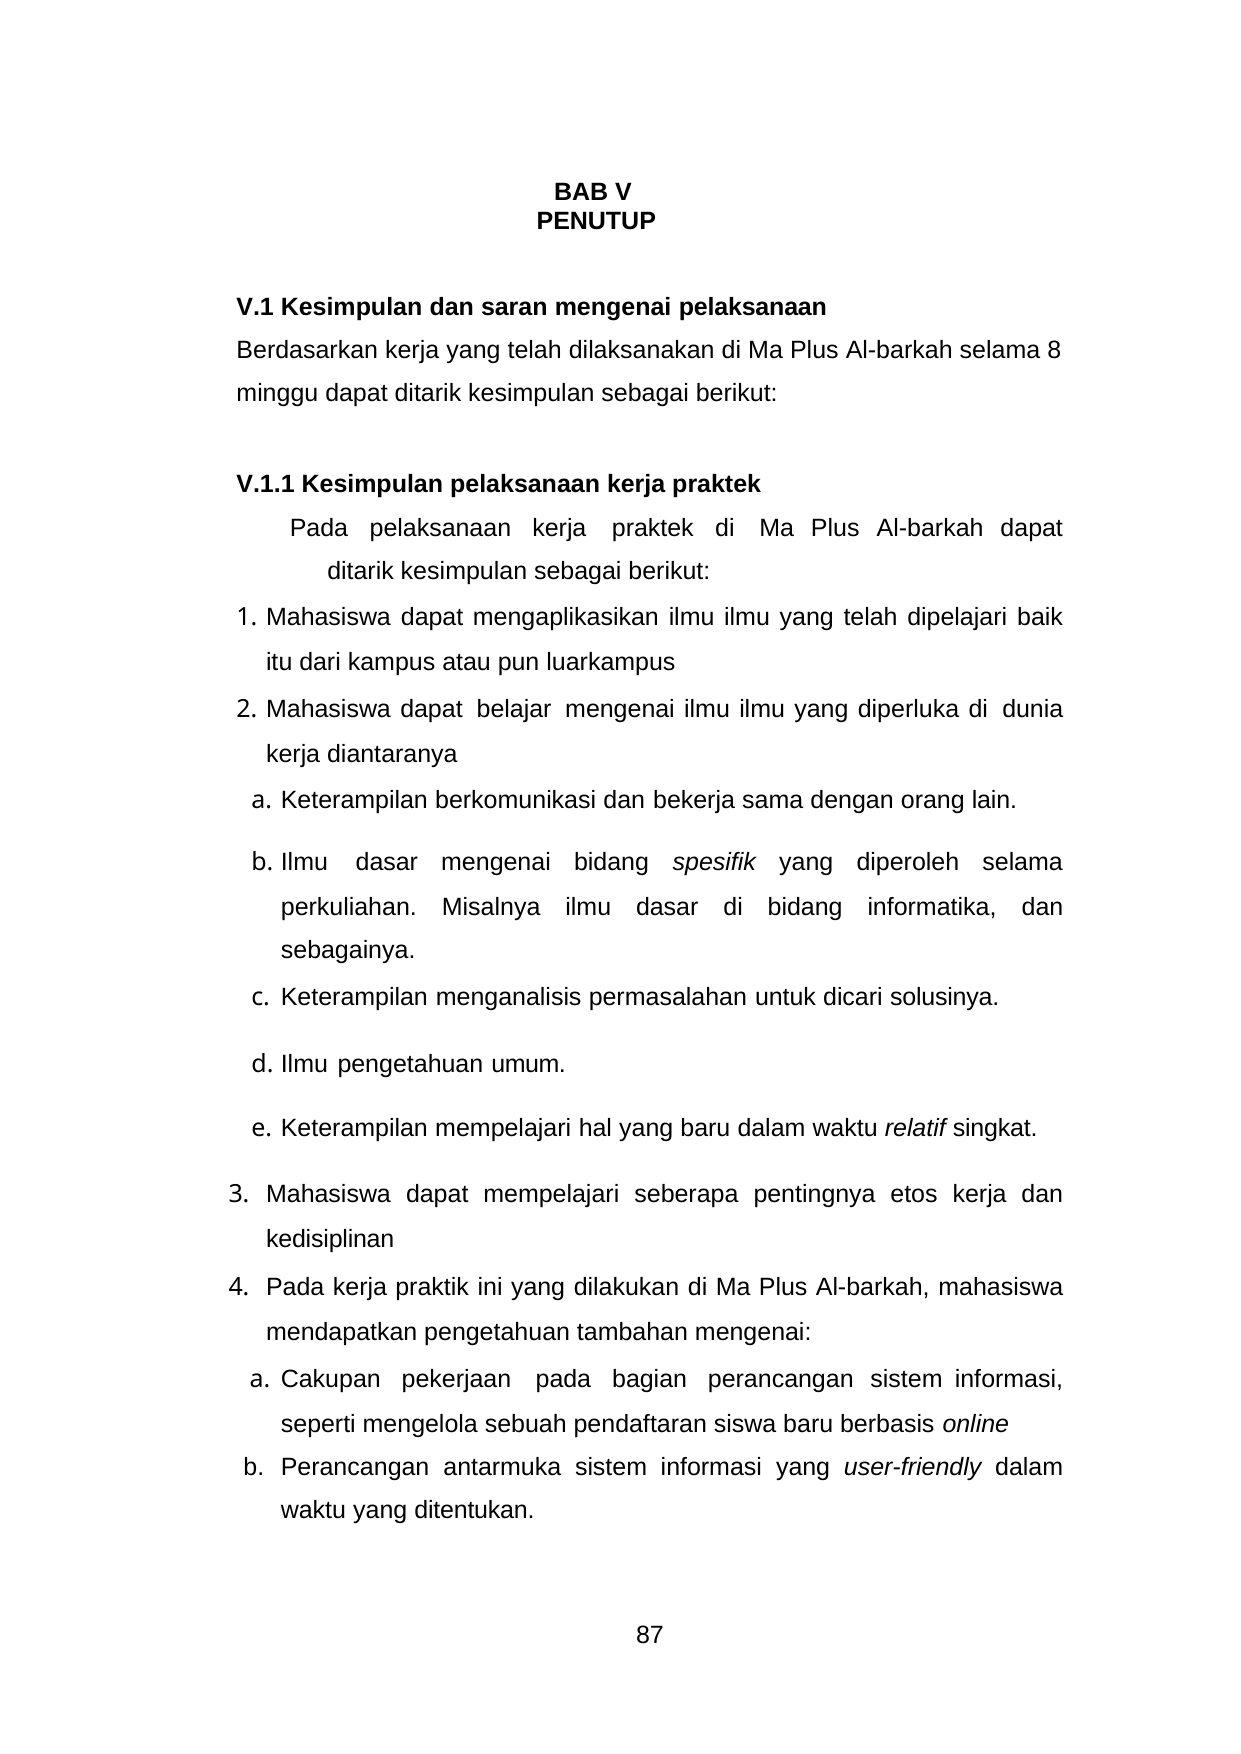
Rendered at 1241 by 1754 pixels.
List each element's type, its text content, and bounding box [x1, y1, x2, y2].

text Pada pelaksanaan kerja praktek di Ma Plus Al-barkah dapat ditarik kesimpulan sebagai berikut: [289, 513, 1063, 584]
subtitle BAB V PENUTUP [238, 177, 954, 235]
text Berdasarkan kerja yang telah dilaksanakan di Ma Plus Al-barkah selama 8 minggu dapat ditarik kesimpulan sebagai berikut: [236, 335, 1063, 407]
list Keterampilan menganalisis permasalahan untuk dicari solusinya. [251, 979, 1063, 1013]
list Mahasiswa dapat belajar mengenai ilmu ilmu yang diperluka di dunia kerja diantaranya [236, 690, 1063, 768]
subtitle Kesimpulan dan saran mengenai pelaksanaan [236, 292, 1063, 321]
list Keterampilan berkomunikasi dan bekerja sama dengan orang lain. [251, 782, 1063, 816]
list Mahasiswa dapat mempelajari seberapa pentingnya etos kerja dan kedisiplinan [228, 1176, 1063, 1253]
list Pada kerja praktik ini yang dilakukan di Ma Plus Al-barkah, mahasiswa mendapatkan pengetahuan tambahan mengenai: [228, 1269, 1063, 1346]
list Mahasiswa dapat mengaplikasikan ilmu ilmu yang telah dipelajari baik itu dari kampus atau pun luarkampus [236, 599, 1063, 676]
subtitle V.1.1 Kesimpulan pelaksanaan kerja praktek [236, 469, 1063, 498]
list Ilmu pengetahuan umum. [251, 1045, 1063, 1079]
list Cakupan pekerjaan pada bagian perancangan sistem informasi, seperti mengelola sebuah pendaftaran siswa baru berbasis online [249, 1360, 1063, 1438]
list Ilmu dasar mengenai bidang spesifik yang diperoleh selama perkuliahan. Misalnya ilmu dasar di bidang informatika, dan sebagainya. [251, 844, 1063, 964]
list Perancangan antarmuka sistem informasi yang user-friendly dalam waktu yang ditentukan. [243, 1452, 1063, 1524]
list Keterampilan mempelajari hal yang baru dalam waktu relatif singkat. [251, 1110, 1063, 1144]
